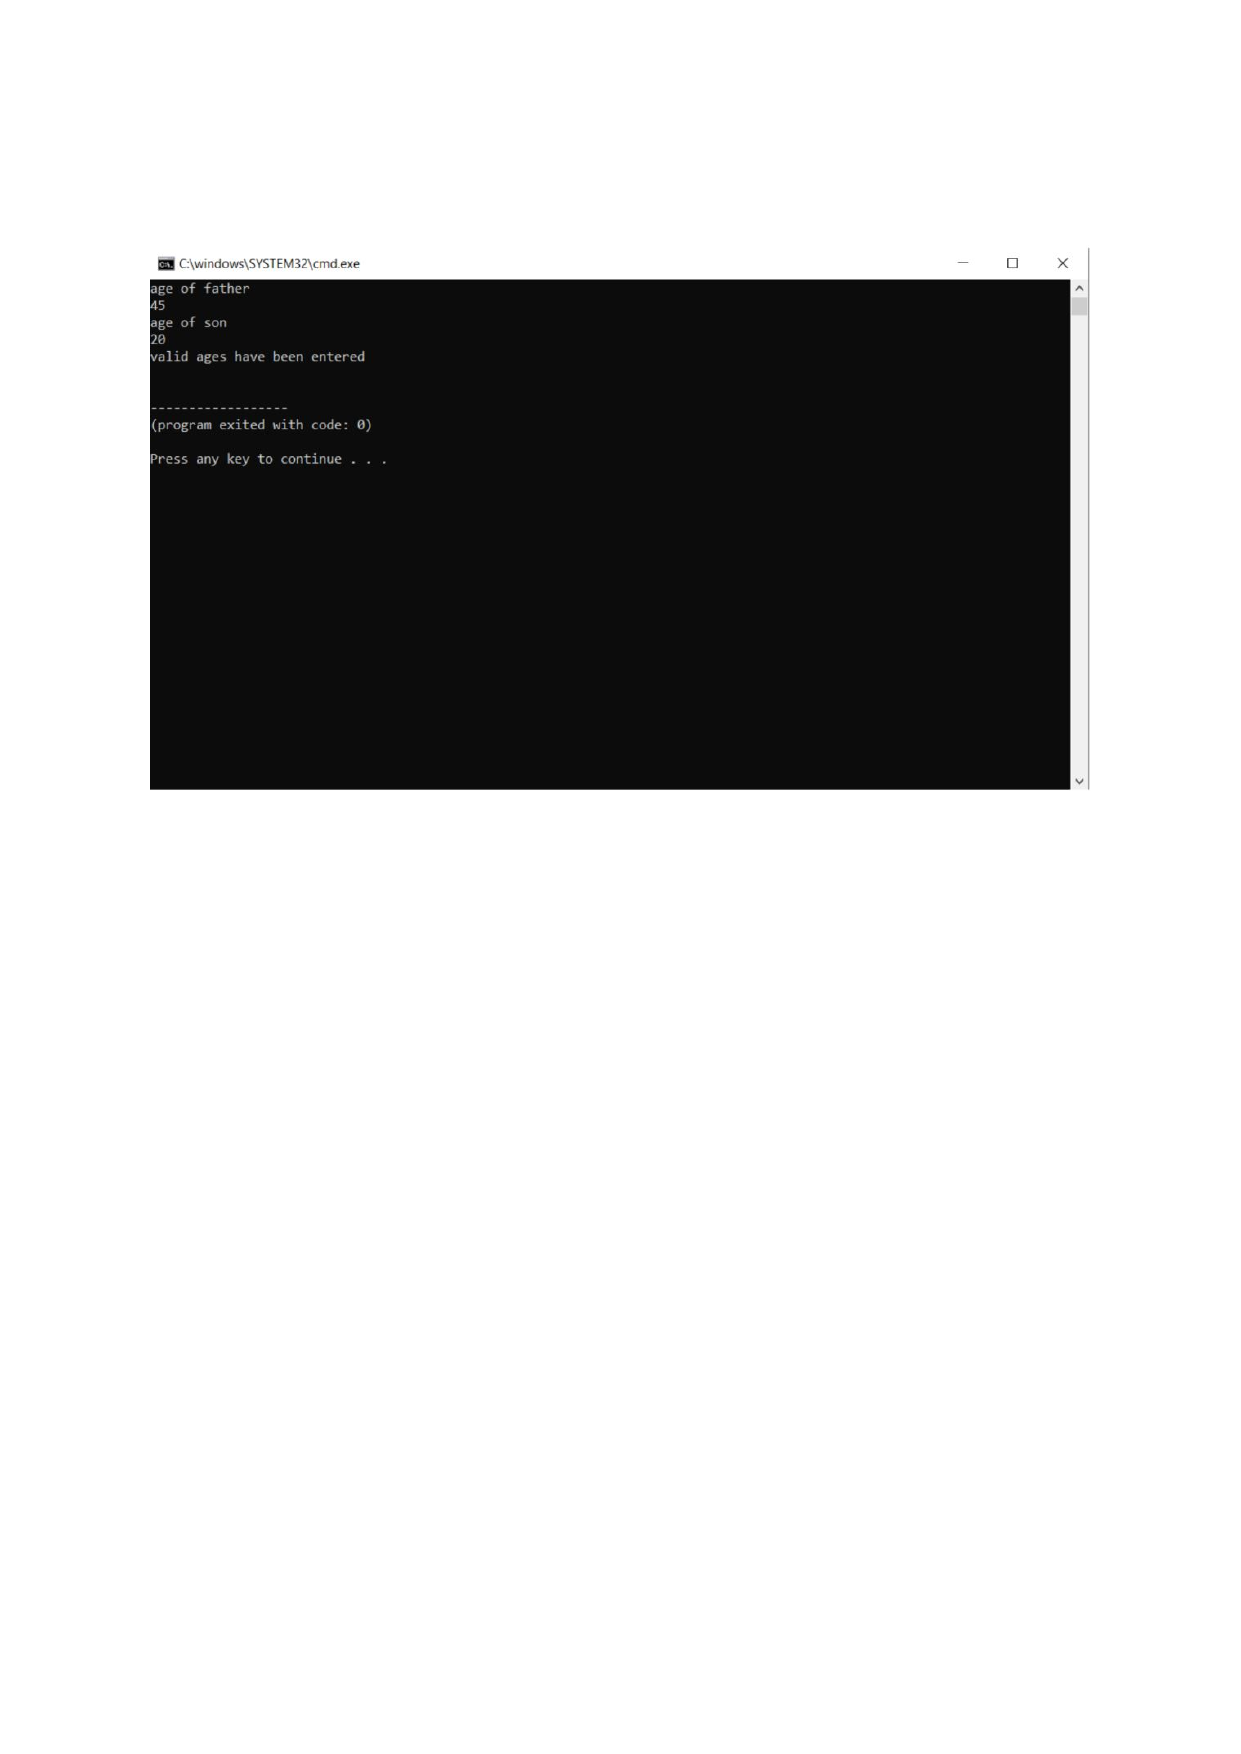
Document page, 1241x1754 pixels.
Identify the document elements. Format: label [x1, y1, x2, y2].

picture [150, 245, 1091, 791]
